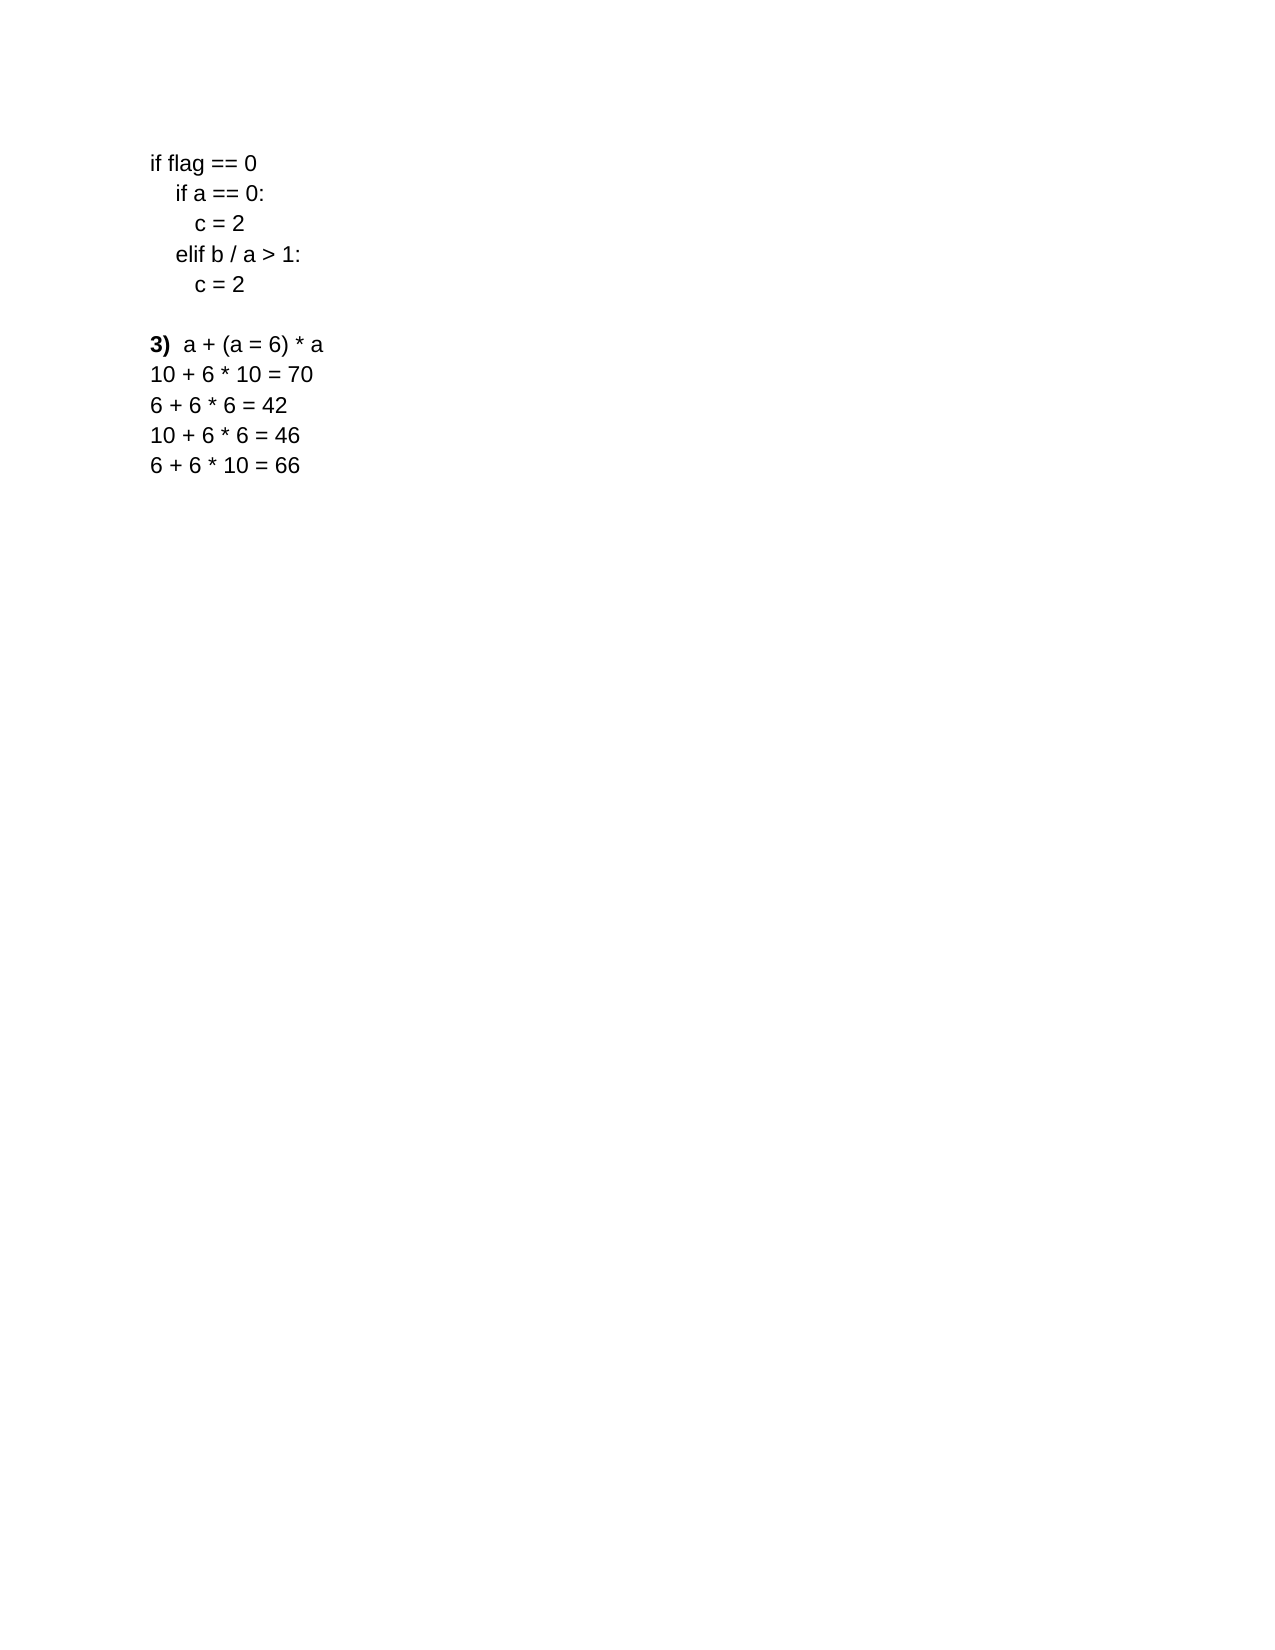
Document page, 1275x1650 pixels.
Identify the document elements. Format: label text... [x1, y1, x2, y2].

text c = 2 [150, 271, 1125, 297]
text 6 + 6 * 10 = 66 [150, 452, 1125, 478]
text 3) a + (a = 6) * a [150, 331, 1125, 358]
text if flag == 0 [150, 150, 1125, 176]
text 10 + 6 * 10 = 70 [150, 361, 1125, 388]
text if a == 0: [150, 180, 1125, 207]
text 10 + 6 * 6 = 46 [150, 422, 1125, 448]
text c = 2 [150, 210, 1125, 237]
text elif b / a > 1: [150, 241, 1125, 267]
text 6 + 6 * 6 = 42 [150, 392, 1125, 418]
